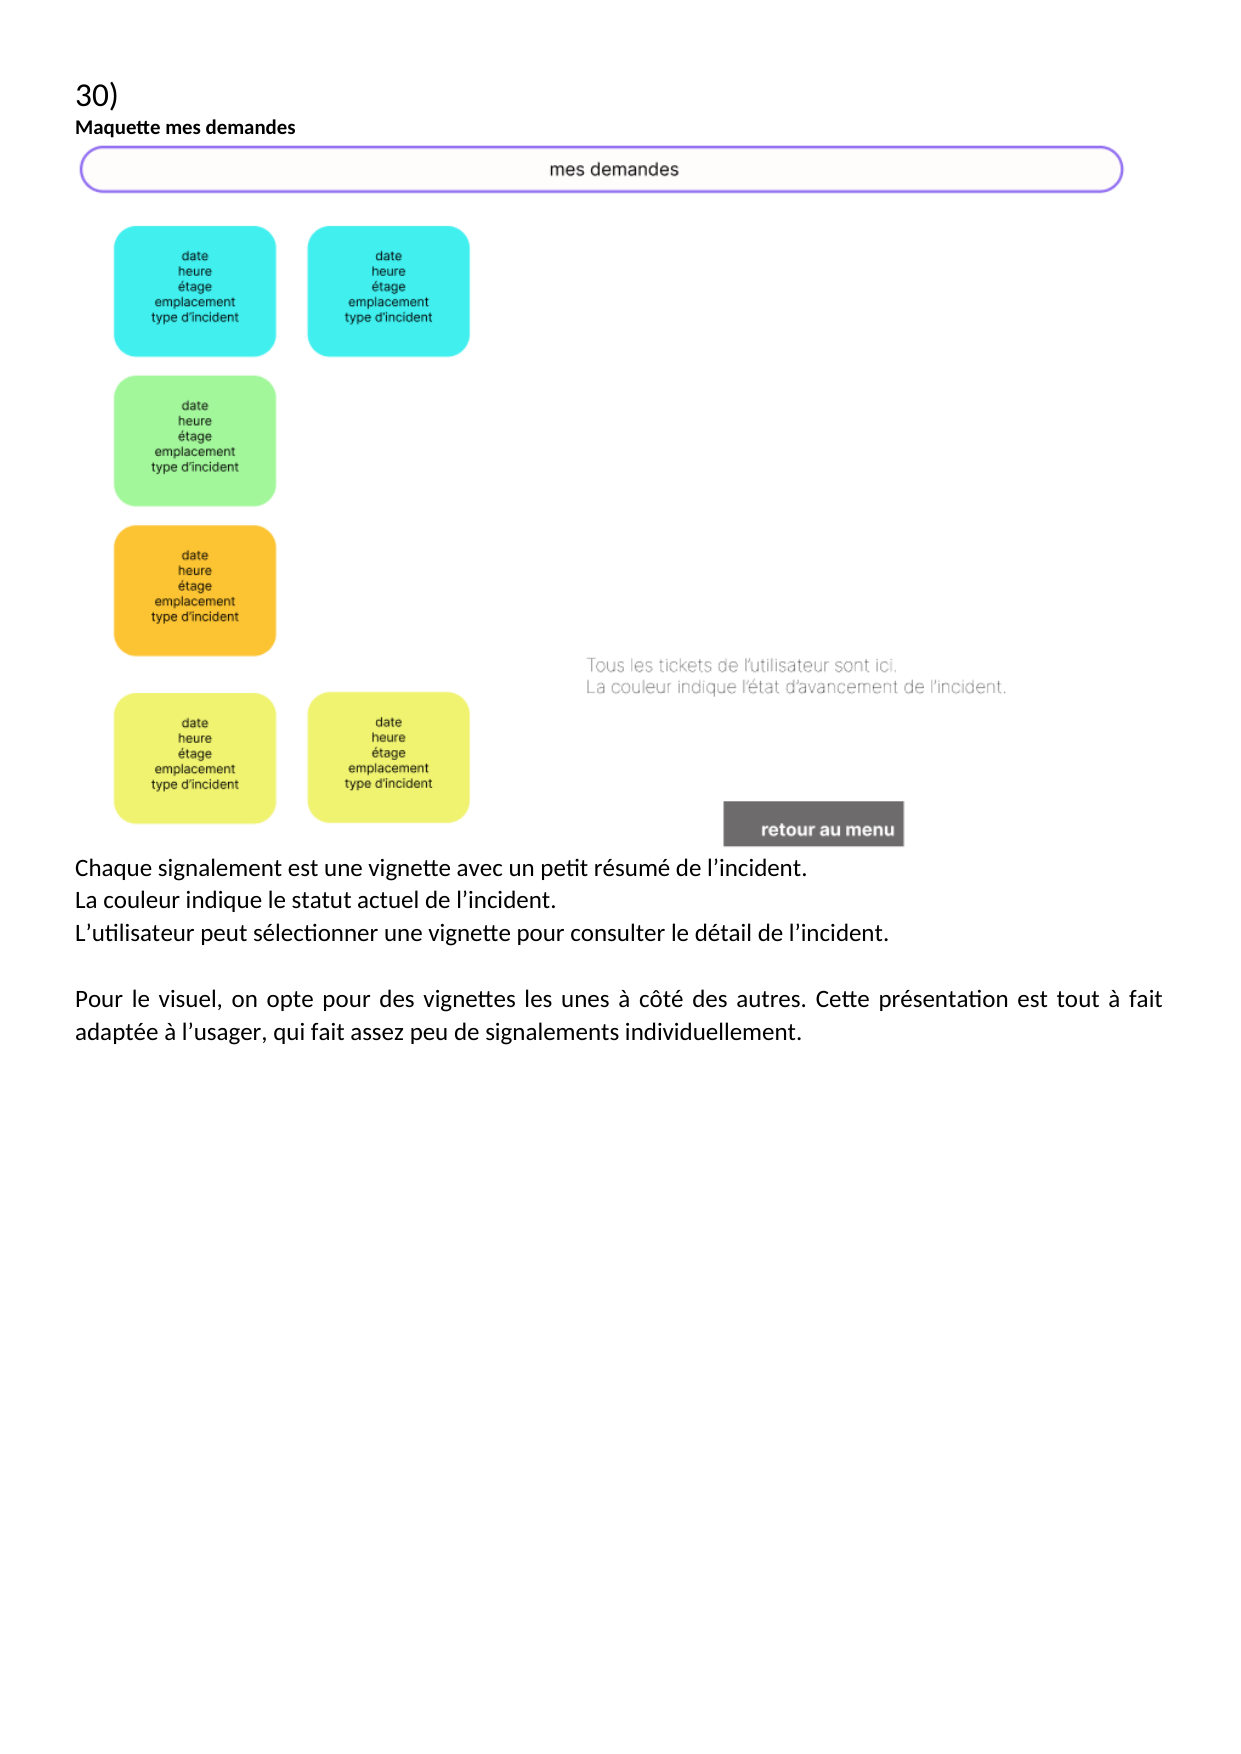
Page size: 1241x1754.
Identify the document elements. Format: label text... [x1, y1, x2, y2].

text La couleur indique le statut actuel de l’incident. [75, 884, 1165, 915]
picture [75, 141, 1128, 850]
text L’utilisateur peut sélectionner une vignette pour consulter le détail de l’incident. [75, 917, 1165, 948]
text Chaque signalement est une vignette avec un petit résumé de l’incident. [75, 852, 1165, 882]
text Pour le visuel, on opte pour des vignettes les unes à côté des autres. Cette présentation est tout à fait adaptée à l’usager, qui fait assez peu de signalements individuellement. [75, 983, 1165, 1047]
text Maquette mes demandes [75, 114, 1165, 140]
